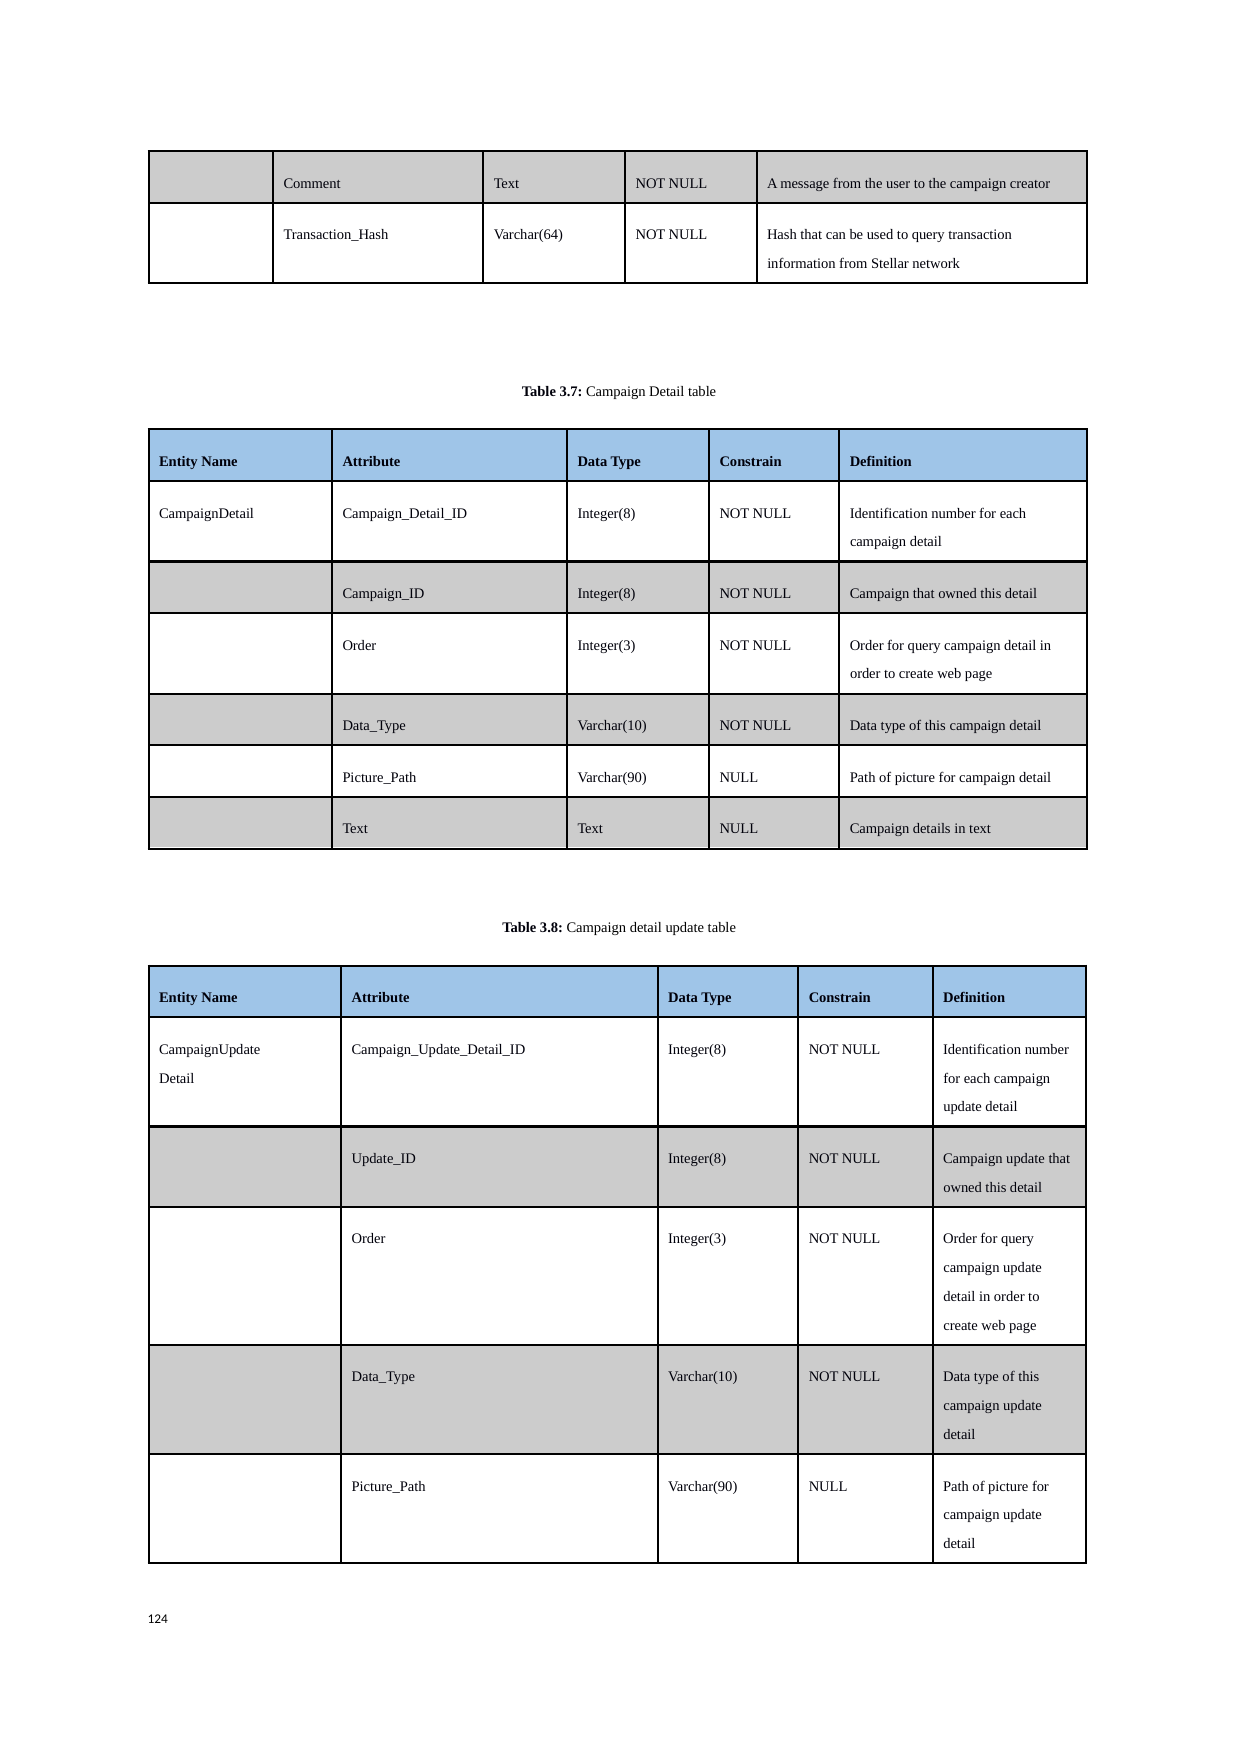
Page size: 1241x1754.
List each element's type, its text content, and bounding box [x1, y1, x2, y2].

table_cell Text [484, 152, 624, 202]
table_cell [150, 1208, 340, 1344]
table_cell Identification number for each campaign update detail [934, 1018, 1085, 1125]
table_cell Hash that can be used to query transaction information from Stellar network [758, 204, 1086, 282]
table_cell NOT NULL [626, 204, 756, 282]
table_cell Varchar(10) [568, 695, 708, 744]
table_cell Path of picture for campaign detail [840, 746, 1086, 796]
table_cell Order for query campaign detail in order to create web page [840, 614, 1086, 692]
table_cell CampaignDetail [150, 482, 331, 560]
table_cell [150, 204, 272, 282]
table_cell [150, 152, 272, 202]
table_cell NOT NULL [710, 563, 838, 612]
table_cell Data type of this campaign detail [840, 695, 1086, 744]
table_cell Campaign_ID [333, 563, 566, 612]
table_header Data Type [568, 430, 708, 480]
table_cell NOT NULL [710, 482, 838, 560]
table_header Definition [934, 967, 1085, 1016]
table_cell Text [333, 798, 566, 847]
table_header Entity Name [150, 430, 331, 480]
table_cell Integer(3) [568, 614, 708, 692]
text Table 3.8: Campaign detail update table [147, 907, 1090, 936]
table_cell Campaign_Update_Detail_ID [342, 1018, 657, 1125]
table_cell NOT NULL [799, 1208, 932, 1344]
table_header Attribute [342, 967, 657, 1016]
table_cell Campaign details in text [840, 798, 1086, 847]
table_cell NULL [710, 798, 838, 847]
table_cell Data_Type [333, 695, 566, 744]
table_cell Order [333, 614, 566, 692]
table_cell Varchar(64) [484, 204, 624, 282]
table_cell Text [568, 798, 708, 847]
table_cell NOT NULL [710, 695, 838, 744]
table_cell Integer(8) [568, 563, 708, 612]
table_cell Integer(8) [659, 1128, 797, 1206]
table_cell Integer(8) [568, 482, 708, 560]
table_cell Order for query campaign update detail in order to create web page [934, 1208, 1085, 1344]
table_cell Campaign_Detail_ID [333, 482, 566, 560]
table_header Data Type [659, 967, 797, 1016]
table_cell Identification number for each campaign detail [840, 482, 1086, 560]
table_cell [150, 798, 331, 847]
table_cell [150, 614, 331, 692]
table_cell Data type of this campaign update detail [934, 1346, 1085, 1453]
table_header Attribute [333, 430, 566, 480]
table_cell Campaign update that owned this detail [934, 1128, 1085, 1206]
table_cell NOT NULL [710, 614, 838, 692]
table_cell NOT NULL [626, 152, 756, 202]
table_cell Integer(3) [659, 1208, 797, 1344]
table_cell Update_ID [342, 1128, 657, 1206]
table_cell CampaignUpdate Detail [150, 1018, 340, 1125]
table_cell [150, 1455, 340, 1562]
table_cell [150, 746, 331, 796]
table_cell Order [342, 1208, 657, 1344]
table_cell [150, 695, 331, 744]
text Table 3.7: Campaign Detail table [147, 371, 1090, 399]
table_header Definition [840, 430, 1086, 480]
table_cell Path of picture for campaign update detail [934, 1455, 1085, 1562]
table_header Constrain [710, 430, 838, 480]
table_cell [150, 563, 331, 612]
table_cell NOT NULL [799, 1346, 932, 1453]
table_cell Integer(8) [659, 1018, 797, 1125]
table_cell Transaction_Hash [274, 204, 482, 282]
table_cell Picture_Path [333, 746, 566, 796]
table_cell NOT NULL [799, 1018, 932, 1125]
table_cell NULL [710, 746, 838, 796]
table_header Constrain [799, 967, 932, 1016]
table_cell A message from the user to the campaign creator [758, 152, 1086, 202]
table_cell Picture_Path [342, 1455, 657, 1562]
table_cell [150, 1128, 340, 1206]
table_cell Campaign that owned this detail [840, 563, 1086, 612]
table_cell Varchar(90) [568, 746, 708, 796]
table_cell Data_Type [342, 1346, 657, 1453]
table_cell [150, 1346, 340, 1453]
table_cell NOT NULL [799, 1128, 932, 1206]
table_header Entity Name [150, 967, 340, 1016]
table_cell Varchar(90) [659, 1455, 797, 1562]
table_cell Comment [274, 152, 482, 202]
table_cell Varchar(10) [659, 1346, 797, 1453]
table_cell NULL [799, 1455, 932, 1562]
